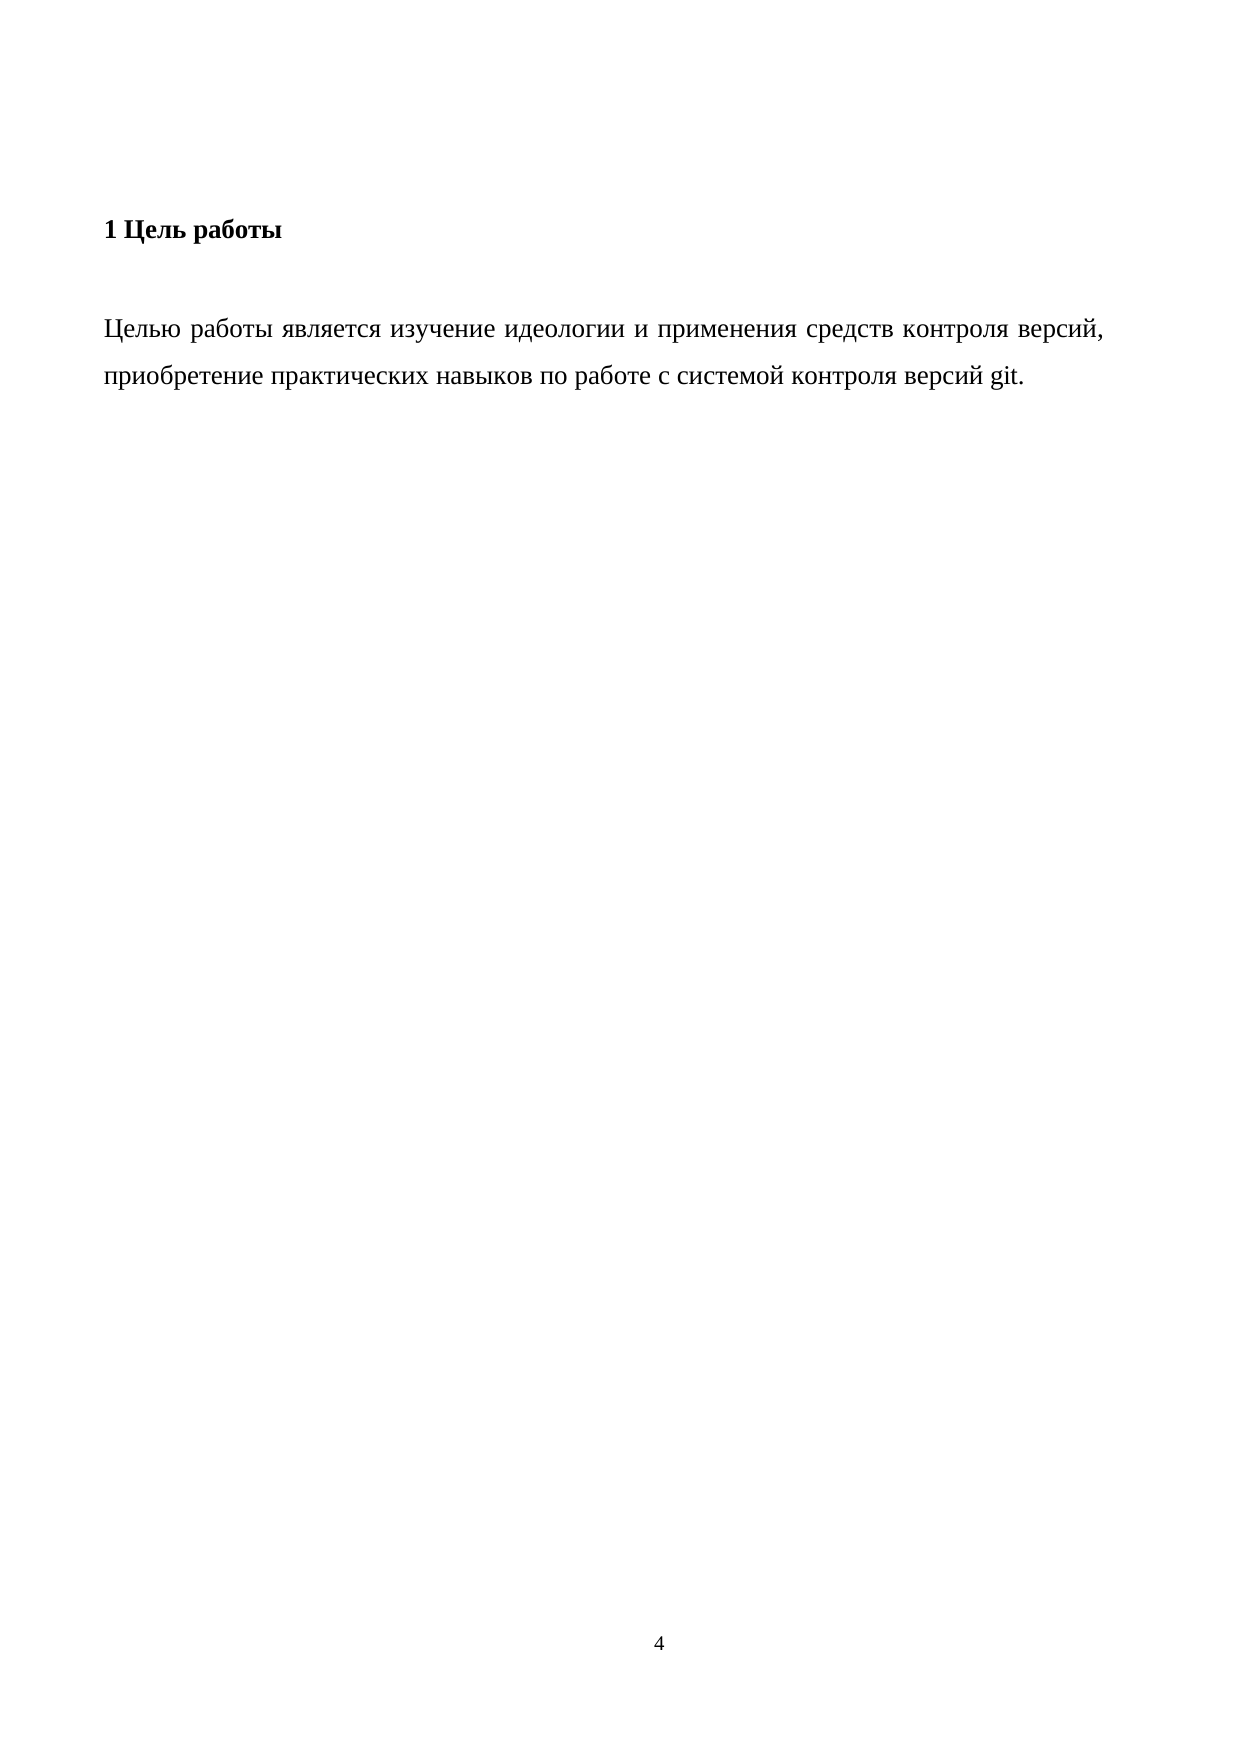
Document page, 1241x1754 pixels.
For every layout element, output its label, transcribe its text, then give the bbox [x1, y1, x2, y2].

list Цель работы [103, 213, 1196, 244]
text Целью работы является изучение идеологии и применения средств контроля версий, приобретение практических навыков по работе с системой контроля версий git. [103, 313, 1105, 390]
